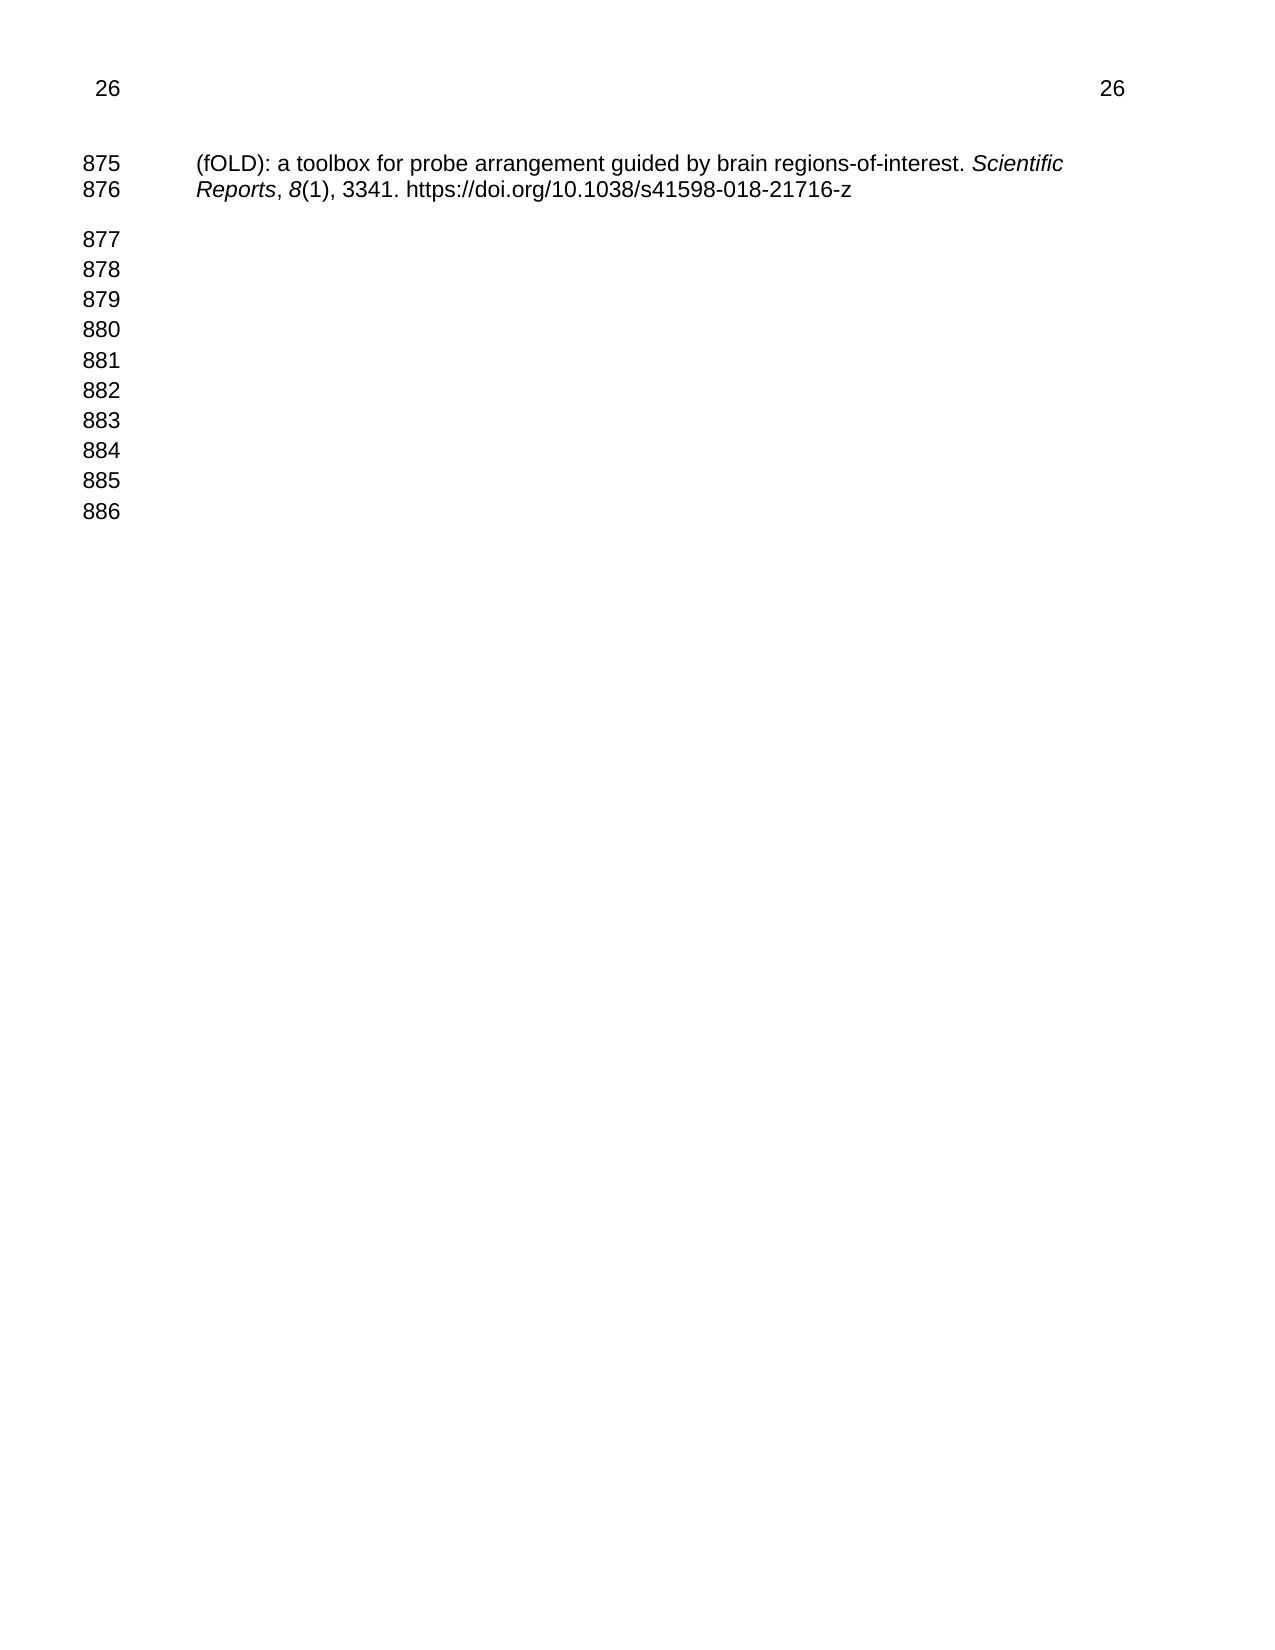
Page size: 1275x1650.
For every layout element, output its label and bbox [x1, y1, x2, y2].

text [150, 150, 1125, 203]
